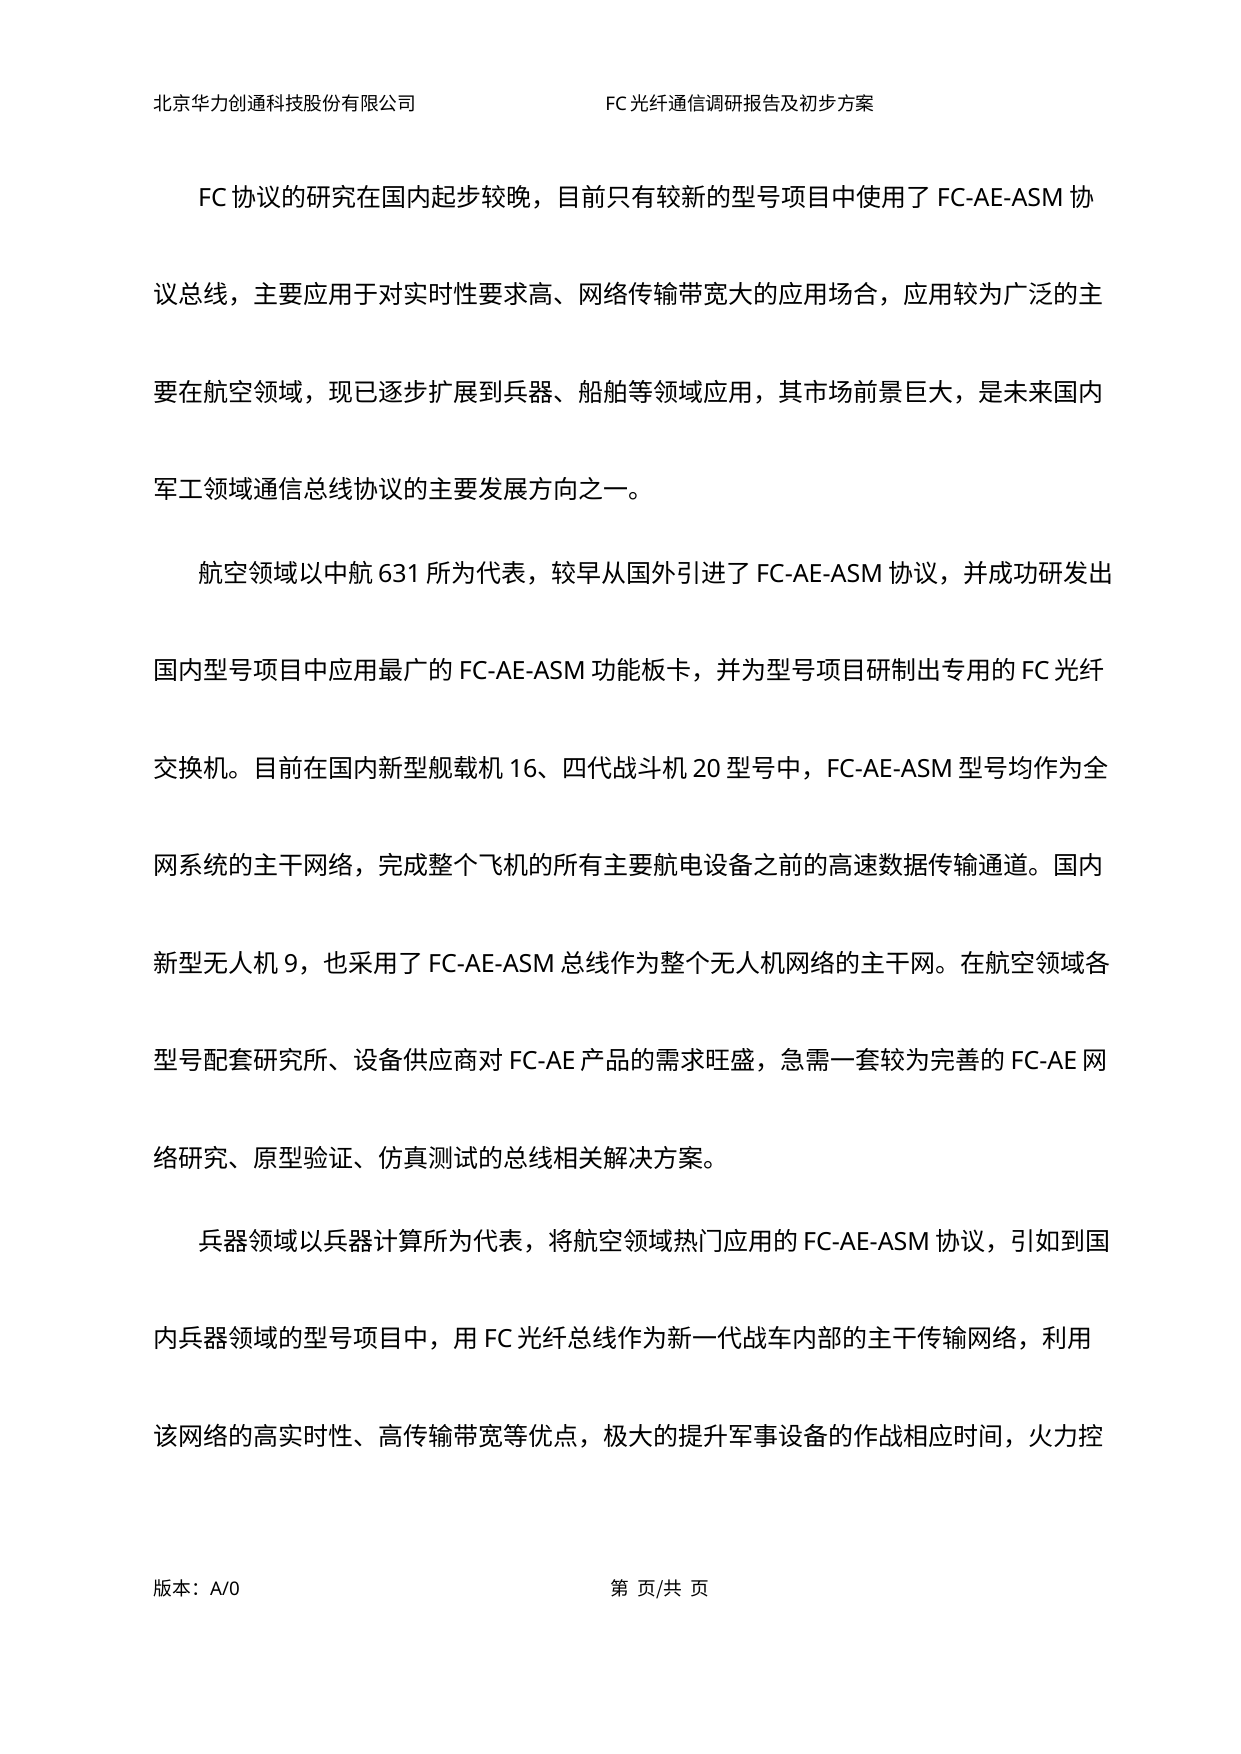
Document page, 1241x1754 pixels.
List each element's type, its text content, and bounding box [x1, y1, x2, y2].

text 航空领域以中航631所为代表，较早从国外引进了FC-AE-ASM协议，并成功研发出国内型号项目中应用最广的FC-AE-ASM功能板卡，并为型号项目研制出专用的FC光纤交换机。目前在国内新型舰载机16、四代战斗机20型号中，FC-AE-ASM型号均作为全网系统的主干网络，完成整个飞机的所有主要航电设备之前的高速数据传输通道。国内新型无人机9，也采用了FC-AE-ASM总线作为整个无人机网络的主干网。在航空领域各型号配套研究所、设备供应商对FC-AE产品的需求旺盛，急需一套较为完善的FC-AE网络研究、原型验证、仿真测试的总线相关解决方案。 [154, 539, 1116, 1189]
text FC协议的研究在国内起步较晚，目前只有较新的型号项目中使用了FC-AE-ASM协议总线，主要应用于对实时性要求高、网络传输带宽大的应用场合，应用较为广泛的主要在航空领域，现已逐步扩展到兵器、船舶等领域应用，其市场前景巨大，是未来国内军工领域通信总线协议的主要发展方向之一。 [154, 163, 1116, 521]
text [154, 1207, 1116, 1467]
